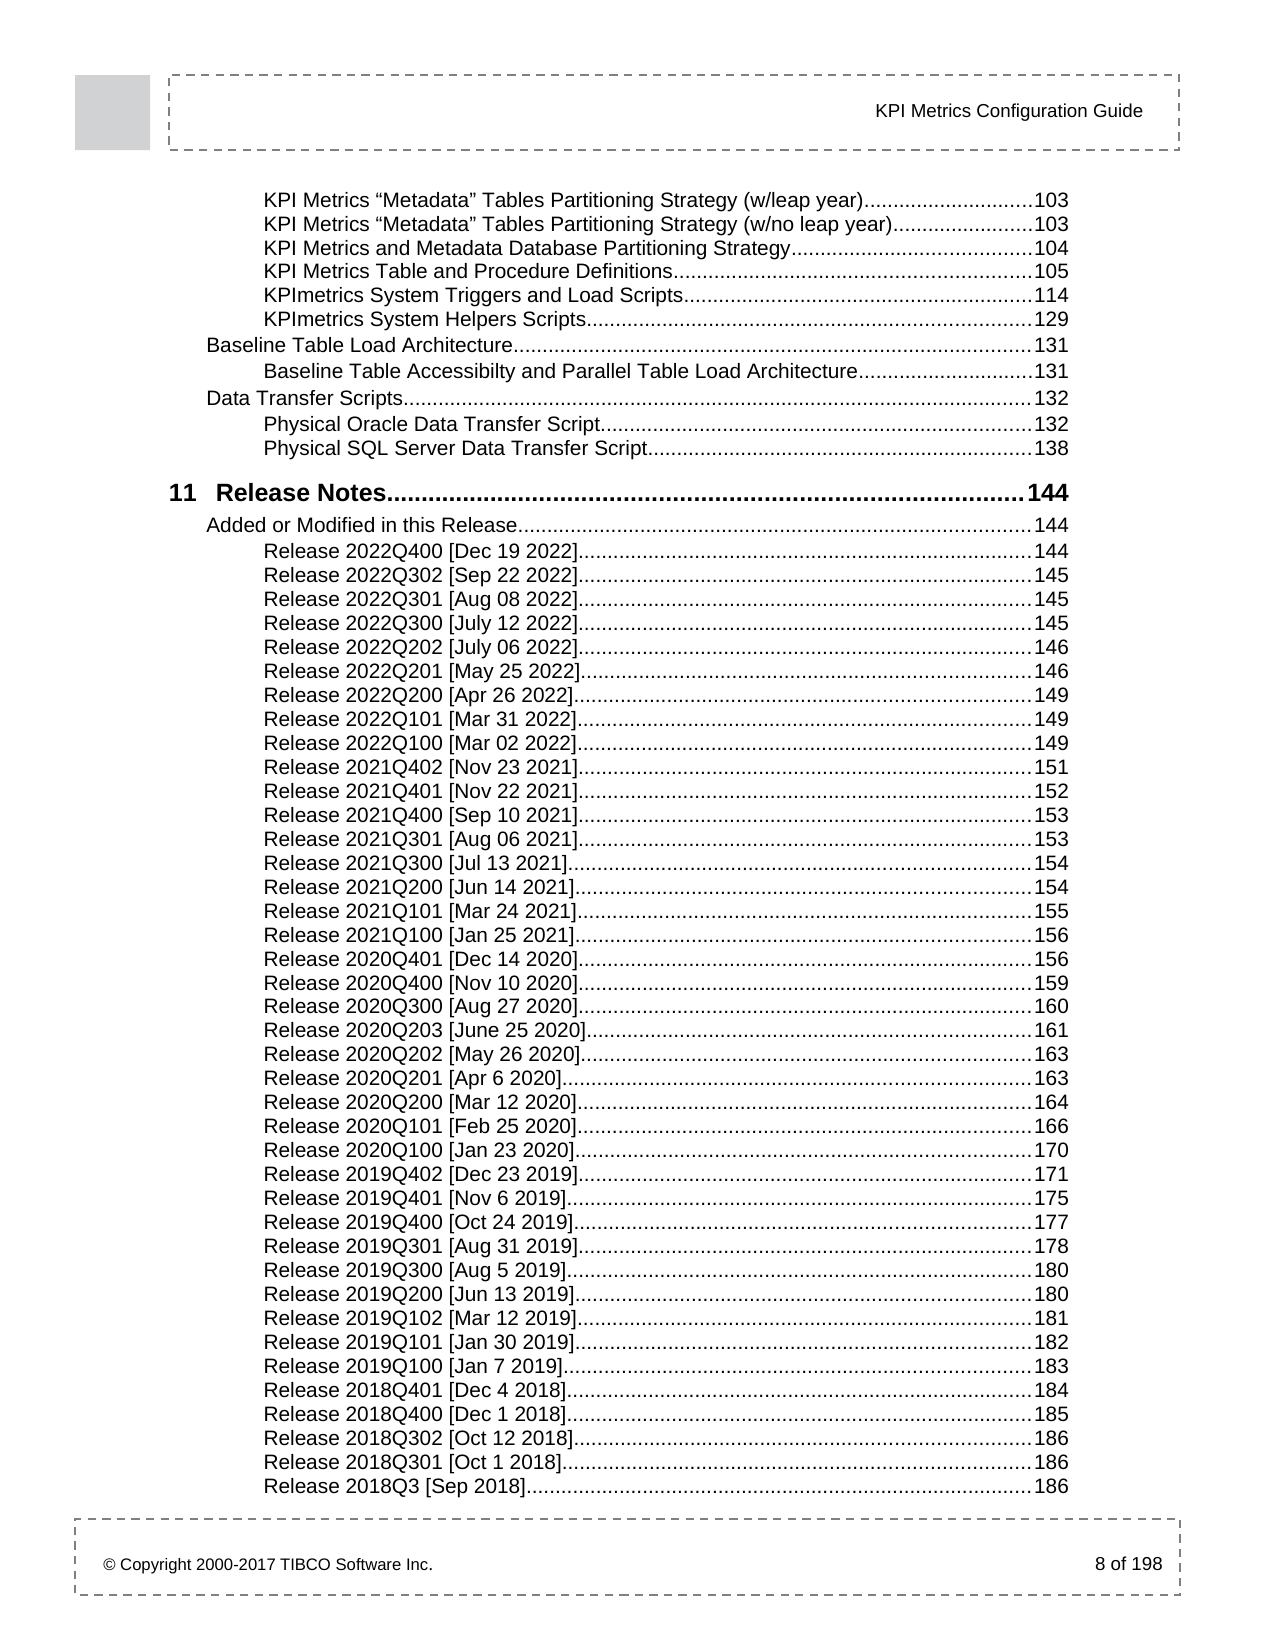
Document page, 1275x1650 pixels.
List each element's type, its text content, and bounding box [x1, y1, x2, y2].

text Release 2021Q100 [Jan 25 2021] 156 [263, 922, 1162, 946]
text Physical Oracle Data Transfer Script 132 [263, 411, 1162, 435]
text Release 2021Q300 [Jul 13 2021] 154 [263, 851, 1162, 874]
text Physical SQL Server Data Transfer Script 138 [263, 435, 1162, 459]
text Release 2022Q100 [Mar 02 2022] 149 [263, 731, 1162, 755]
text KPI Metrics “Metadata” Tables Partitioning Strategy (w/no leap year) 103 [263, 211, 1162, 235]
text Release 2018Q302 [Oct 12 2018] 186 [263, 1426, 1162, 1449]
text KPImetrics System Helpers Scripts 129 [263, 307, 1162, 331]
text Baseline Table Accessibilty and Parallel Table Load Architecture 131 [263, 359, 1162, 383]
text Release 2019Q100 [Jan 7 2019] 183 [263, 1354, 1162, 1378]
text Release 2022Q400 [Dec 19 2022] 144 [263, 539, 1162, 563]
text Release 2022Q101 [Mar 31 2022] 149 [263, 707, 1162, 731]
text Release 2020Q101 [Feb 25 2020] 166 [263, 1114, 1162, 1138]
text KPImetrics System Triggers and Load Scripts 114 [263, 283, 1162, 307]
text Release 2020Q400 [Nov 10 2020] 159 [263, 970, 1162, 994]
text KPI Metrics Table and Procedure Definitions 105 [263, 259, 1162, 283]
text Release 2022Q301 [Aug 08 2022] 145 [263, 587, 1162, 611]
text Release 2020Q300 [Aug 27 2020] 160 [263, 994, 1162, 1018]
text Baseline Table Load Architecture 131 [206, 333, 1162, 357]
text Release 2021Q400 [Sep 10 2021] 153 [263, 803, 1162, 827]
text Release 2021Q301 [Aug 06 2021] 153 [263, 827, 1162, 851]
text Release 2021Q401 [Nov 22 2021] 152 [263, 779, 1162, 803]
text Release 2020Q203 [June 25 2020] 161 [263, 1018, 1162, 1042]
text Release 2021Q101 [Mar 24 2021] 155 [263, 898, 1162, 922]
text KPI Metrics “Metadata” Tables Partitioning Strategy (w/leap year) 103 [263, 187, 1162, 211]
text Release 2018Q401 [Dec 4 2018] 184 [263, 1378, 1162, 1402]
text Data Transfer Scripts 132 [206, 385, 1162, 409]
text Release 2022Q200 [Apr 26 2022] 149 [263, 683, 1162, 707]
text Release 2020Q202 [May 26 2020] 163 [263, 1042, 1162, 1066]
text Added or Modified in this Release 144 [206, 513, 1162, 537]
text Release 2018Q400 [Dec 1 2018] 185 [263, 1402, 1162, 1426]
text Release 2020Q401 [Dec 14 2020] 156 [263, 946, 1162, 970]
text Release 2022Q202 [July 06 2022] 146 [263, 635, 1162, 659]
text Release 2018Q301 [Oct 1 2018] 186 [263, 1449, 1162, 1473]
text Release 2022Q201 [May 25 2022] 146 [263, 659, 1162, 683]
text KPI Metrics and Metadata Database Partitioning Strategy 104 [263, 235, 1162, 259]
text Release 2022Q300 [July 12 2022] 145 [263, 611, 1162, 635]
text Release 2019Q402 [Dec 23 2019] 171 [263, 1162, 1162, 1186]
text 11 Release Notes 144 [169, 478, 1162, 507]
text Release 2022Q302 [Sep 22 2022] 145 [263, 563, 1162, 587]
text Release 2019Q401 [Nov 6 2019] 175 [263, 1186, 1162, 1210]
text Release 2021Q402 [Nov 23 2021] 151 [263, 755, 1162, 779]
text Release 2019Q101 [Jan 30 2019] 182 [263, 1330, 1162, 1354]
text Release 2019Q200 [Jun 13 2019] 180 [263, 1282, 1162, 1306]
text Release 2020Q200 [Mar 12 2020] 164 [263, 1090, 1162, 1114]
text Release 2019Q300 [Aug 5 2019] 180 [263, 1258, 1162, 1282]
text Release 2019Q400 [Oct 24 2019] 177 [263, 1210, 1162, 1234]
text Release 2018Q3 [Sep 2018] 186 [263, 1473, 1162, 1497]
text Release 2019Q102 [Mar 12 2019] 181 [263, 1306, 1162, 1330]
text Release 2020Q100 [Jan 23 2020] 170 [263, 1138, 1162, 1162]
text Release 2021Q200 [Jun 14 2021] 154 [263, 874, 1162, 898]
text Release 2020Q201 [Apr 6 2020] 163 [263, 1066, 1162, 1090]
text Release 2019Q301 [Aug 31 2019] 178 [263, 1234, 1162, 1258]
